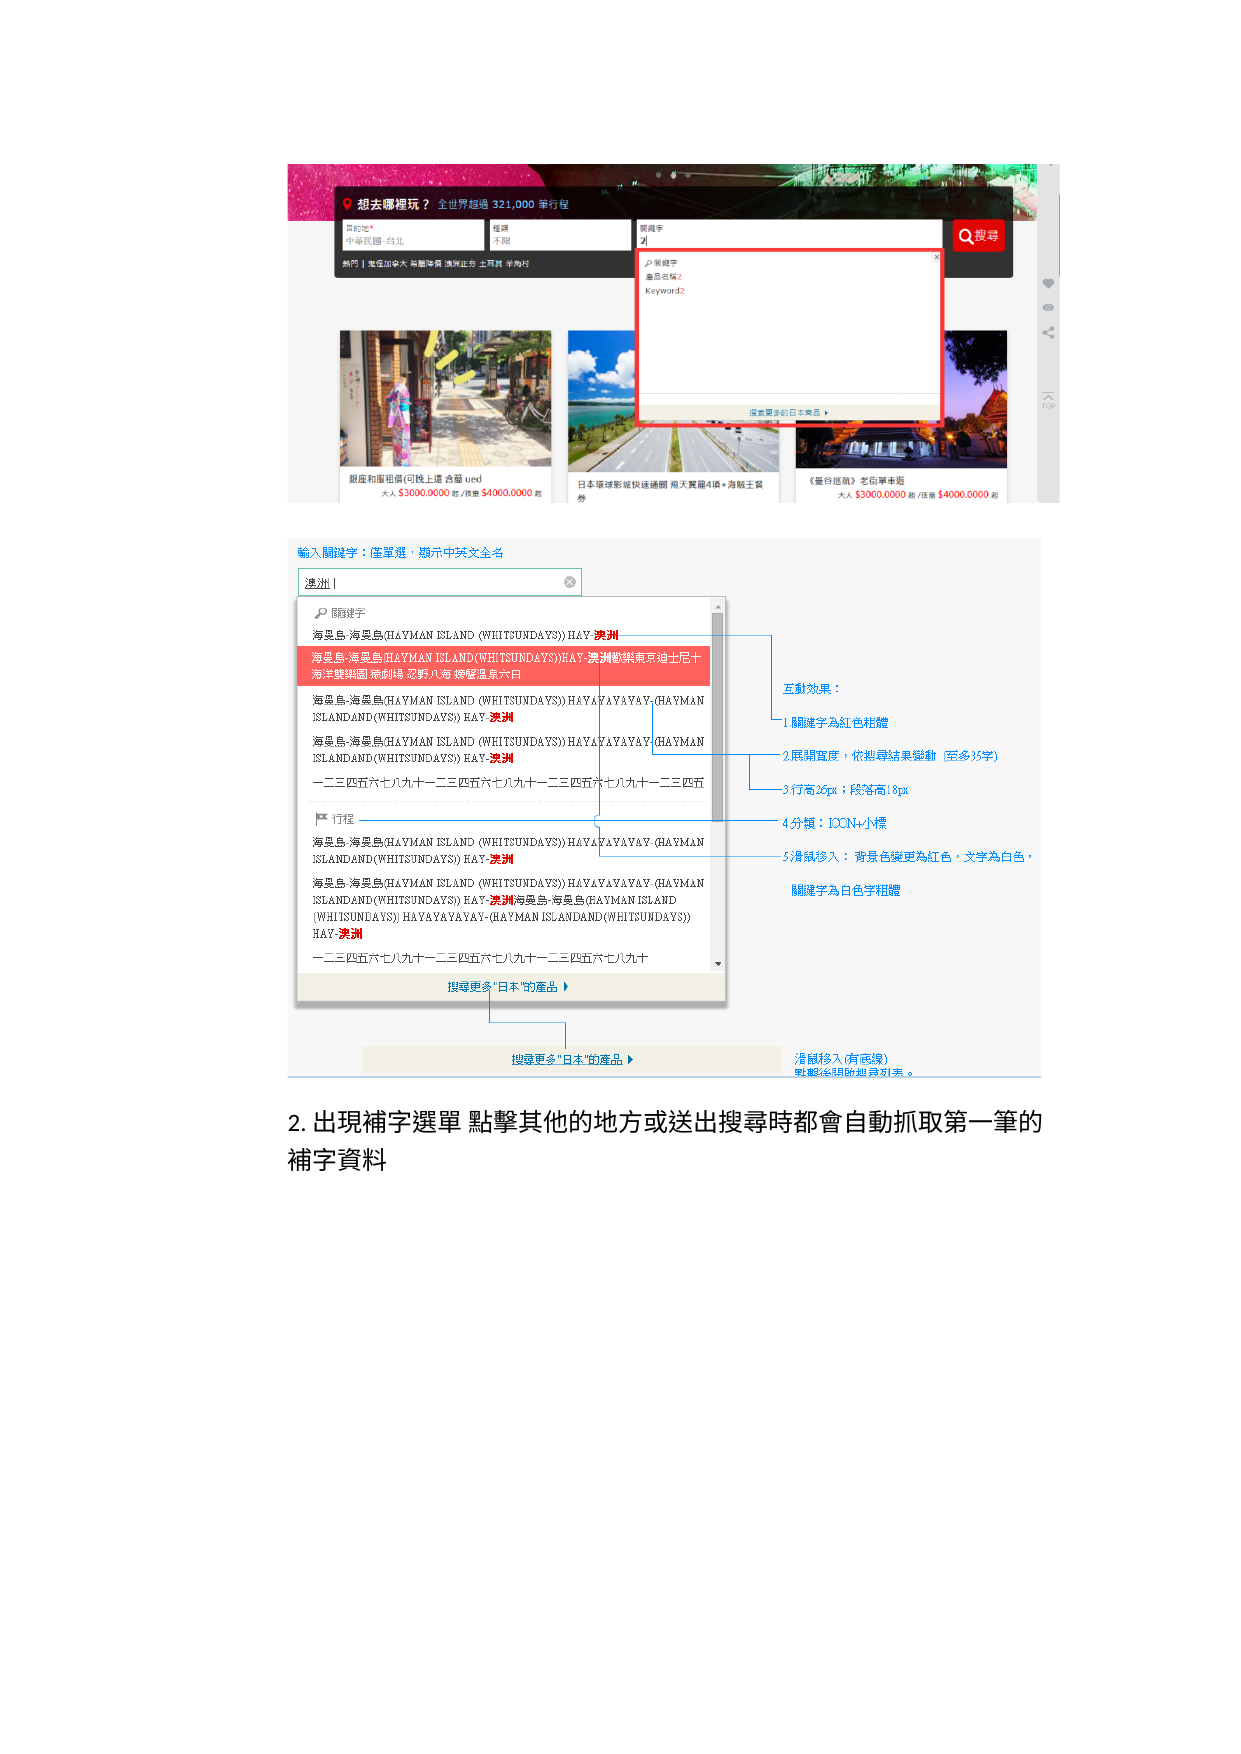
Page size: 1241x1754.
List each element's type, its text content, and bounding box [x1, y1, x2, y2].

picture [287, 539, 1042, 1078]
text 2. 出現補字選單 點擊其他的地方或送出搜尋時都會自動抓取第一筆的補字資料 [287, 1102, 1053, 1177]
picture [287, 164, 1060, 503]
